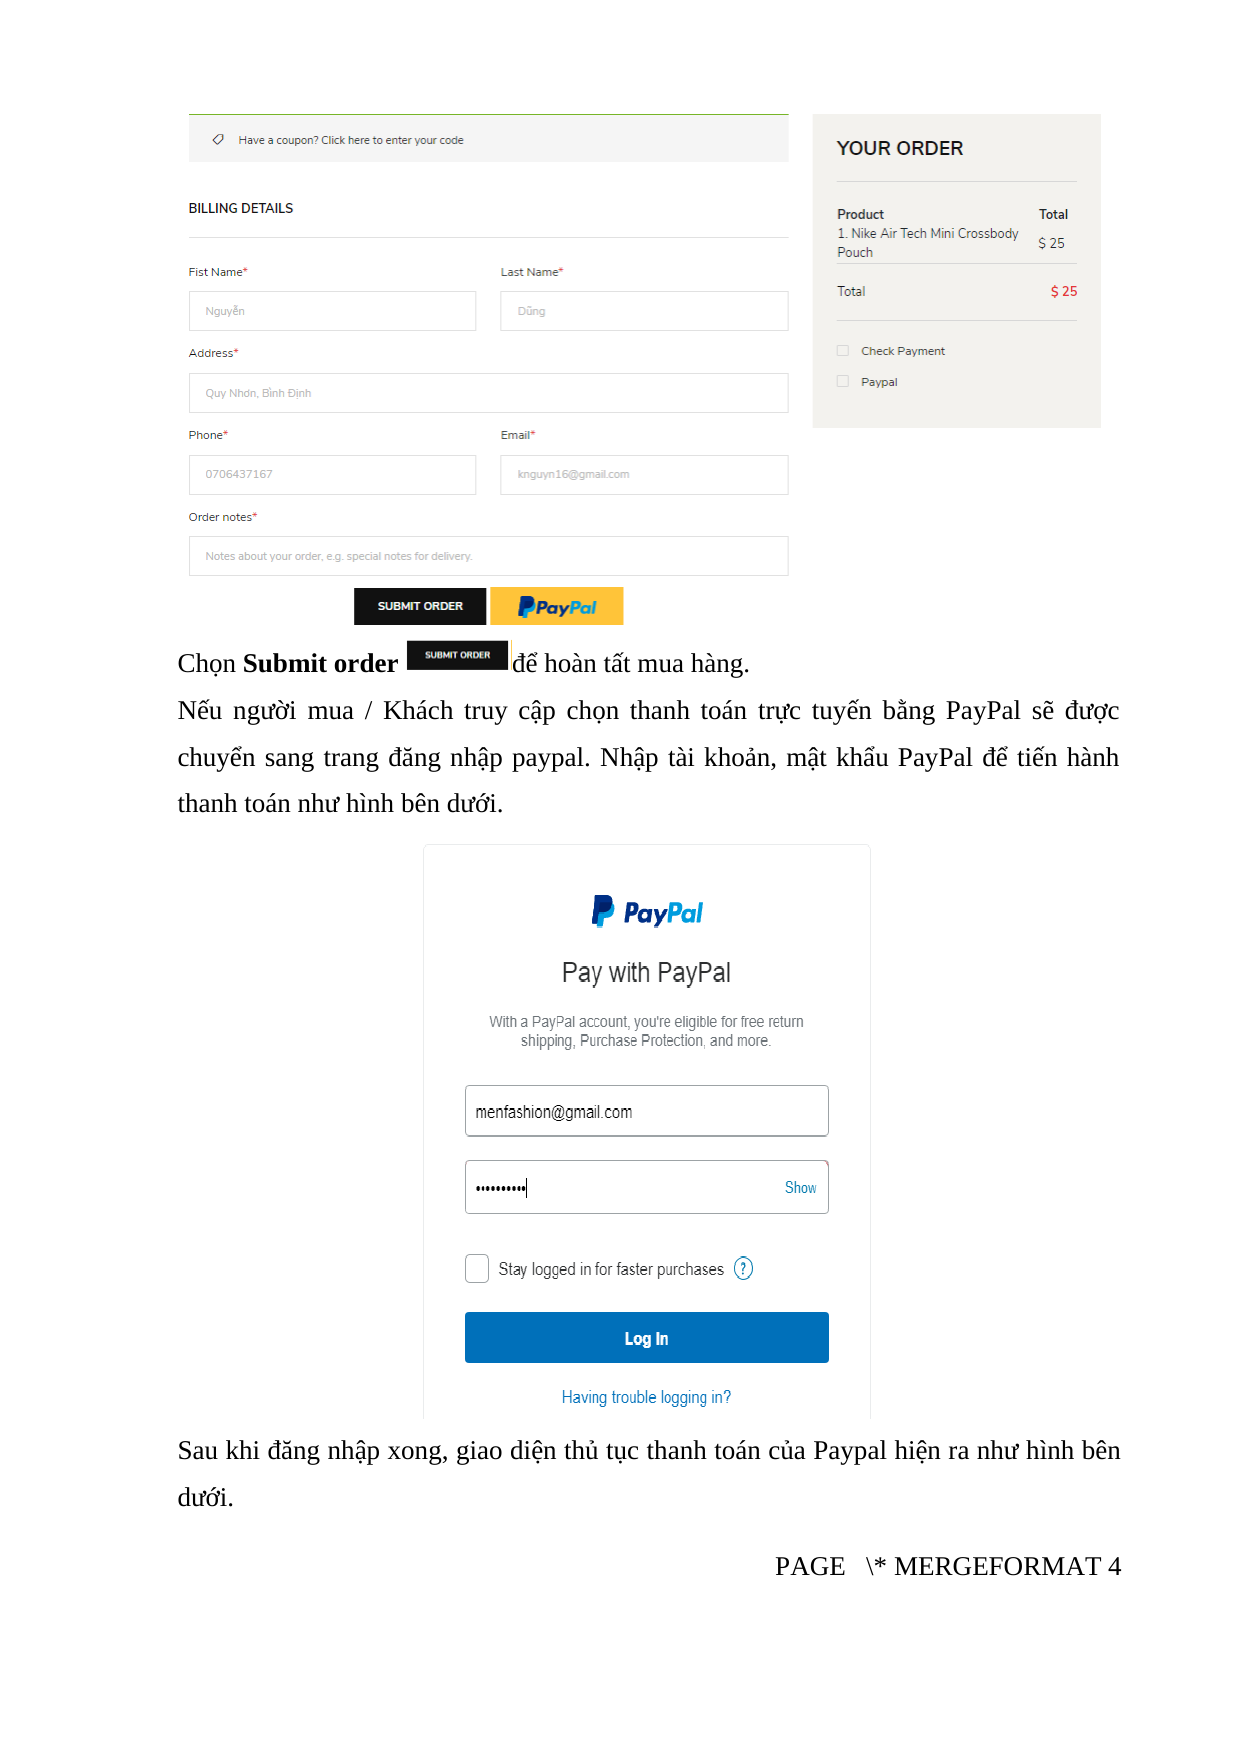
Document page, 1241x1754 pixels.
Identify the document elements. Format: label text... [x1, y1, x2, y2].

picture [410, 834, 889, 1419]
text Sau khi đăng nhập xong, giao diện thủ tục thanh toán của Paypal hiện ra như hình bên dưới. [177, 1434, 1122, 1512]
picture [183, 110, 1107, 625]
text Chọn Submit order để hoàn tất mua hàng. [177, 640, 1122, 678]
text Nếu người mua / Khách truy cập chọn thanh toán trực tuyến bằng PayPal sẽ được chuyển sang trang đăng nhập paypal. Nhập tài khoản, mật khẩu PayPal để tiến hành thanh toán như hình bên dưới. [177, 694, 1122, 818]
picture [405, 639, 512, 673]
